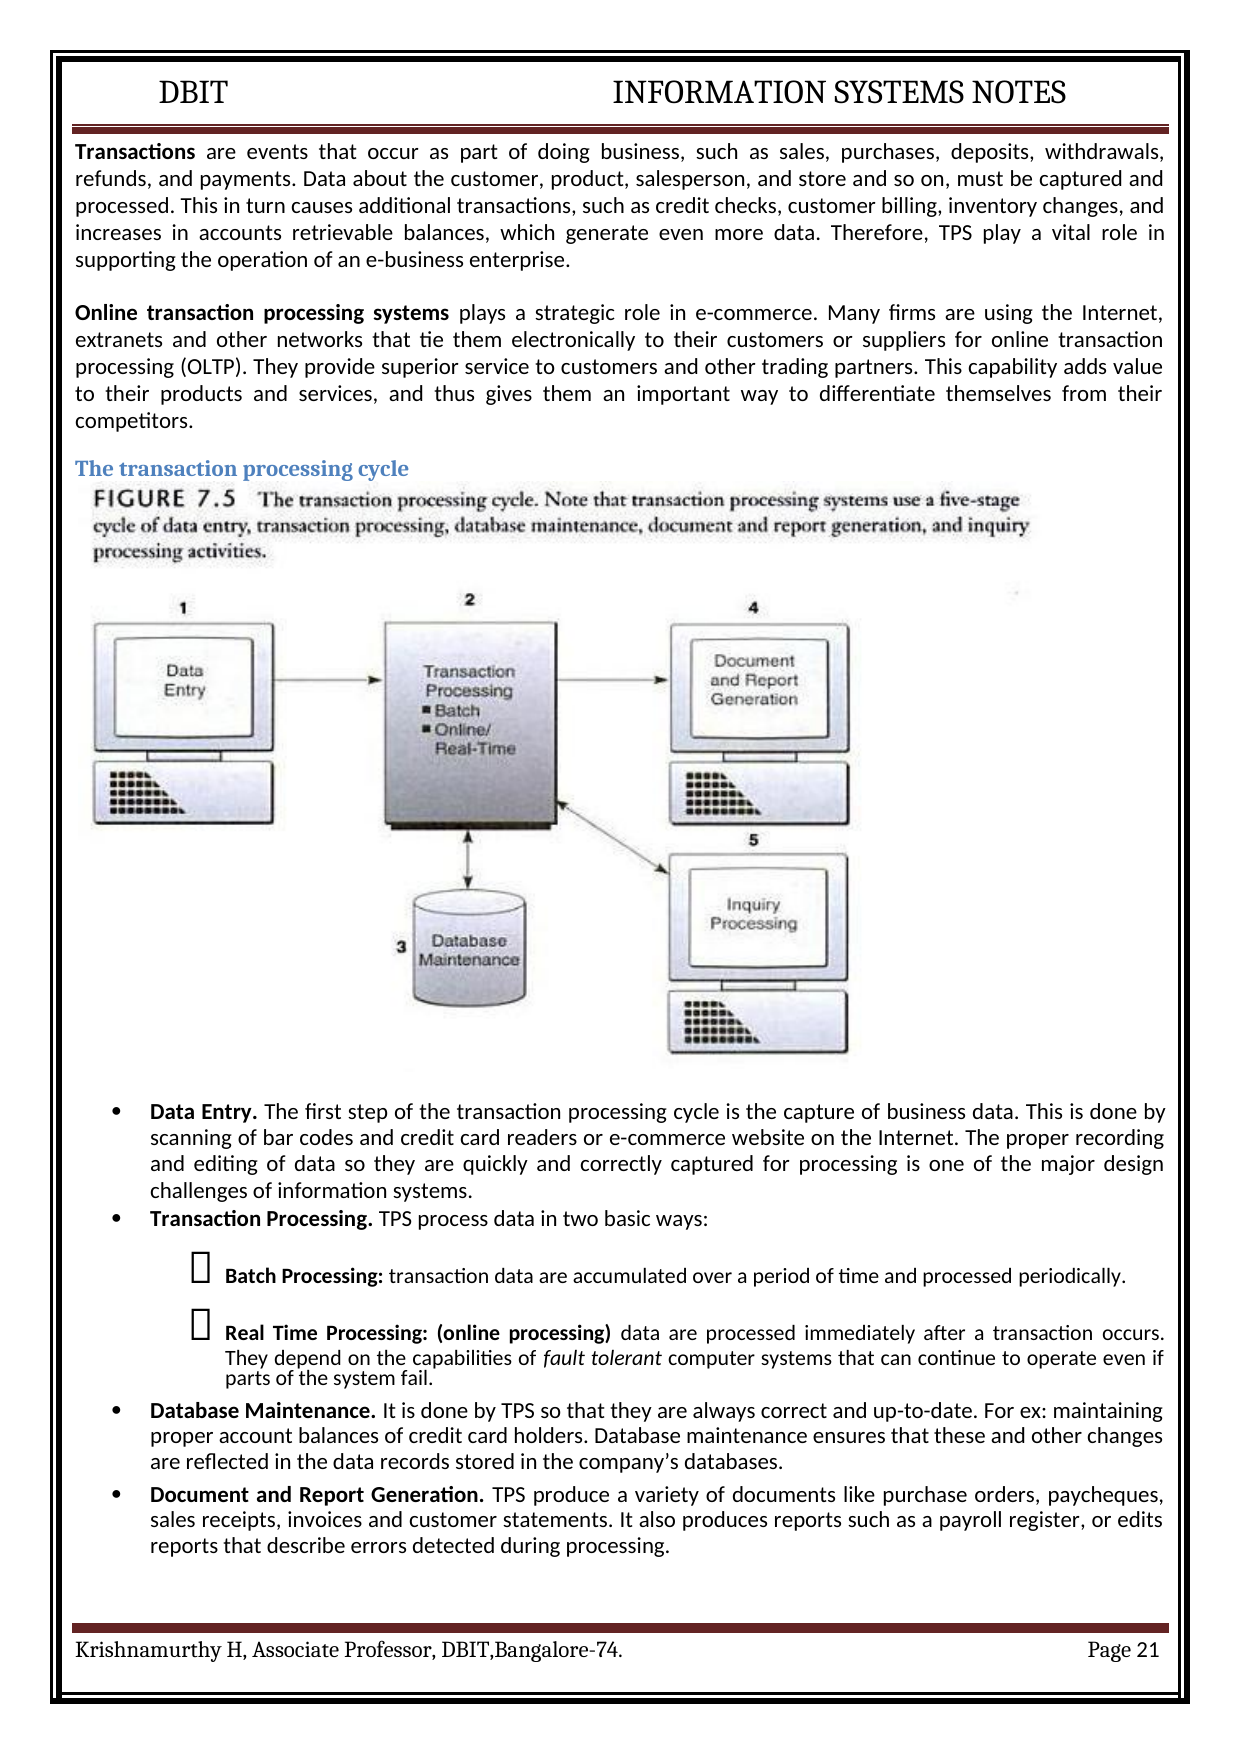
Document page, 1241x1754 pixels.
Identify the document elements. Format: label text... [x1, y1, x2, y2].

list Data Entry. The first step of the transaction processing cycle is the capture of business data. This is done by scanning of bar codes and credit card readers or e-commerce website on the Internet. The proper recording and editing of data so they are quickly and correctly captured for processing is one of the major design challenges of information systems. [112, 1098, 1167, 1204]
list Transaction Processing. TPS process data in two basic ways: [112, 1204, 1167, 1232]
list Document and Report Generation. TPS produce a variety of documents like purchase orders, paycheques, sales receipts, invoices and customer statements. It also produces reports such as a payroll register, or edits reports that describe errors detected during processing. [112, 1481, 1165, 1559]
text Krishnamurthy H, Associate Professor, DBIT,Bangalore-74. Page 21 [75, 1635, 1167, 1663]
picture [78, 481, 1051, 1072]
text DBIT INFORMATION SYSTEMS NOTES [158, 73, 1167, 112]
text The transaction processing cycle [75, 455, 1167, 481]
text Online transaction processing systems plays a strategic role in e-commerce. Many firms are using the Internet, extranets and other networks that tie them electronically to their customers or suppliers for online transaction processing (OLTP). They provide superior service to customers and other trading partners. This capability adds value to their products and services, and thus gives them an important way to differentiate themselves from their competitors. [75, 299, 1165, 434]
picture [72, 1623, 1169, 1633]
list Real Time Processing: (online processing) data are processed immediately after a transaction occurs. They depend on the capabilities of fault tolerant computer systems that can continue to operate even if parts of the system fail. [187, 1304, 1165, 1391]
picture [72, 127, 1169, 134]
list Database Maintenance. It is done by TPS so that they are always correct and up-to-date. For ex: maintaining proper account balances of credit card holders. Database maintenance ensures that these and other changes are reflected in the data records stored in the company’s databases. [112, 1398, 1165, 1475]
list Batch Processing: transaction data are accumulated over a period of time and processed periodically. [187, 1237, 1165, 1297]
text Transactions are events that occur as part of doing business, such as sales, purchases, deposits, withdrawals, refunds, and payments. Data about the customer, product, salesperson, and store and so on, must be captured and processed. This in turn causes additional transactions, such as credit checks, customer billing, inventory changes, and increases in accounts retrievable balances, which generate even more data. Therefore, TPS play a vital role in supporting the operation of an e-business enterprise. [75, 138, 1167, 273]
